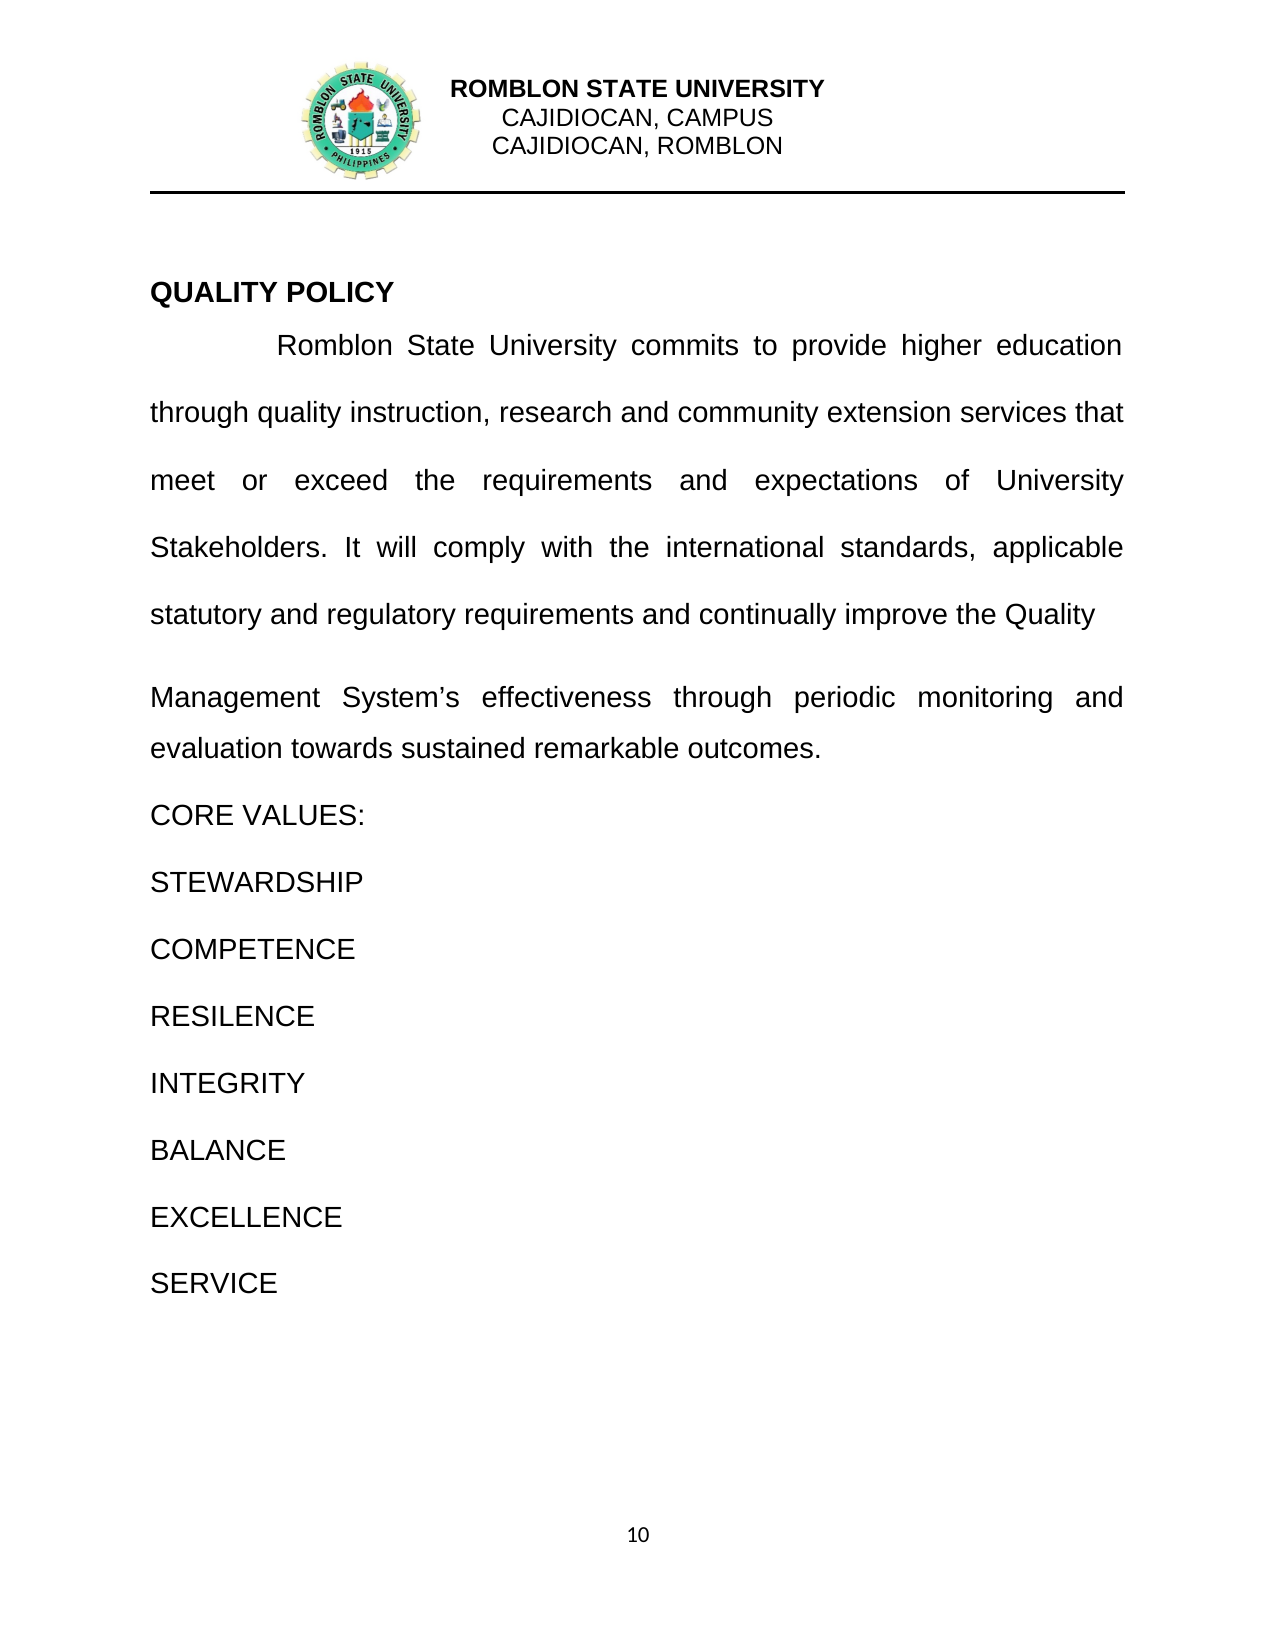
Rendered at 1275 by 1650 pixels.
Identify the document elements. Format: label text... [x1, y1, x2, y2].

text STEWARDSHIP [150, 865, 1125, 898]
text QUALITY POLICY [150, 276, 1125, 309]
text Management System’s effectiveness through periodic monitoring and evaluation towards sustained remarkable outcomes. [150, 680, 1125, 764]
text RESILENCE [150, 999, 1125, 1032]
text Romblon State University commits to provide higher education through quality instruction, research and community extension services that meet or exceed the requirements and expectations of University Stakeholders. It will comply with the international standards, applicable statutory and regulatory requirements and continually improve the Quality [150, 328, 1125, 630]
text EXCELLENCE [150, 1199, 1125, 1233]
text SERVICE [150, 1267, 1125, 1300]
text CORE VALUES: [150, 798, 1125, 831]
text COMPETENCE [150, 932, 1125, 965]
text INTEGRITY [150, 1066, 1125, 1099]
text BALANCE [150, 1133, 1125, 1166]
picture [311, 71, 411, 170]
